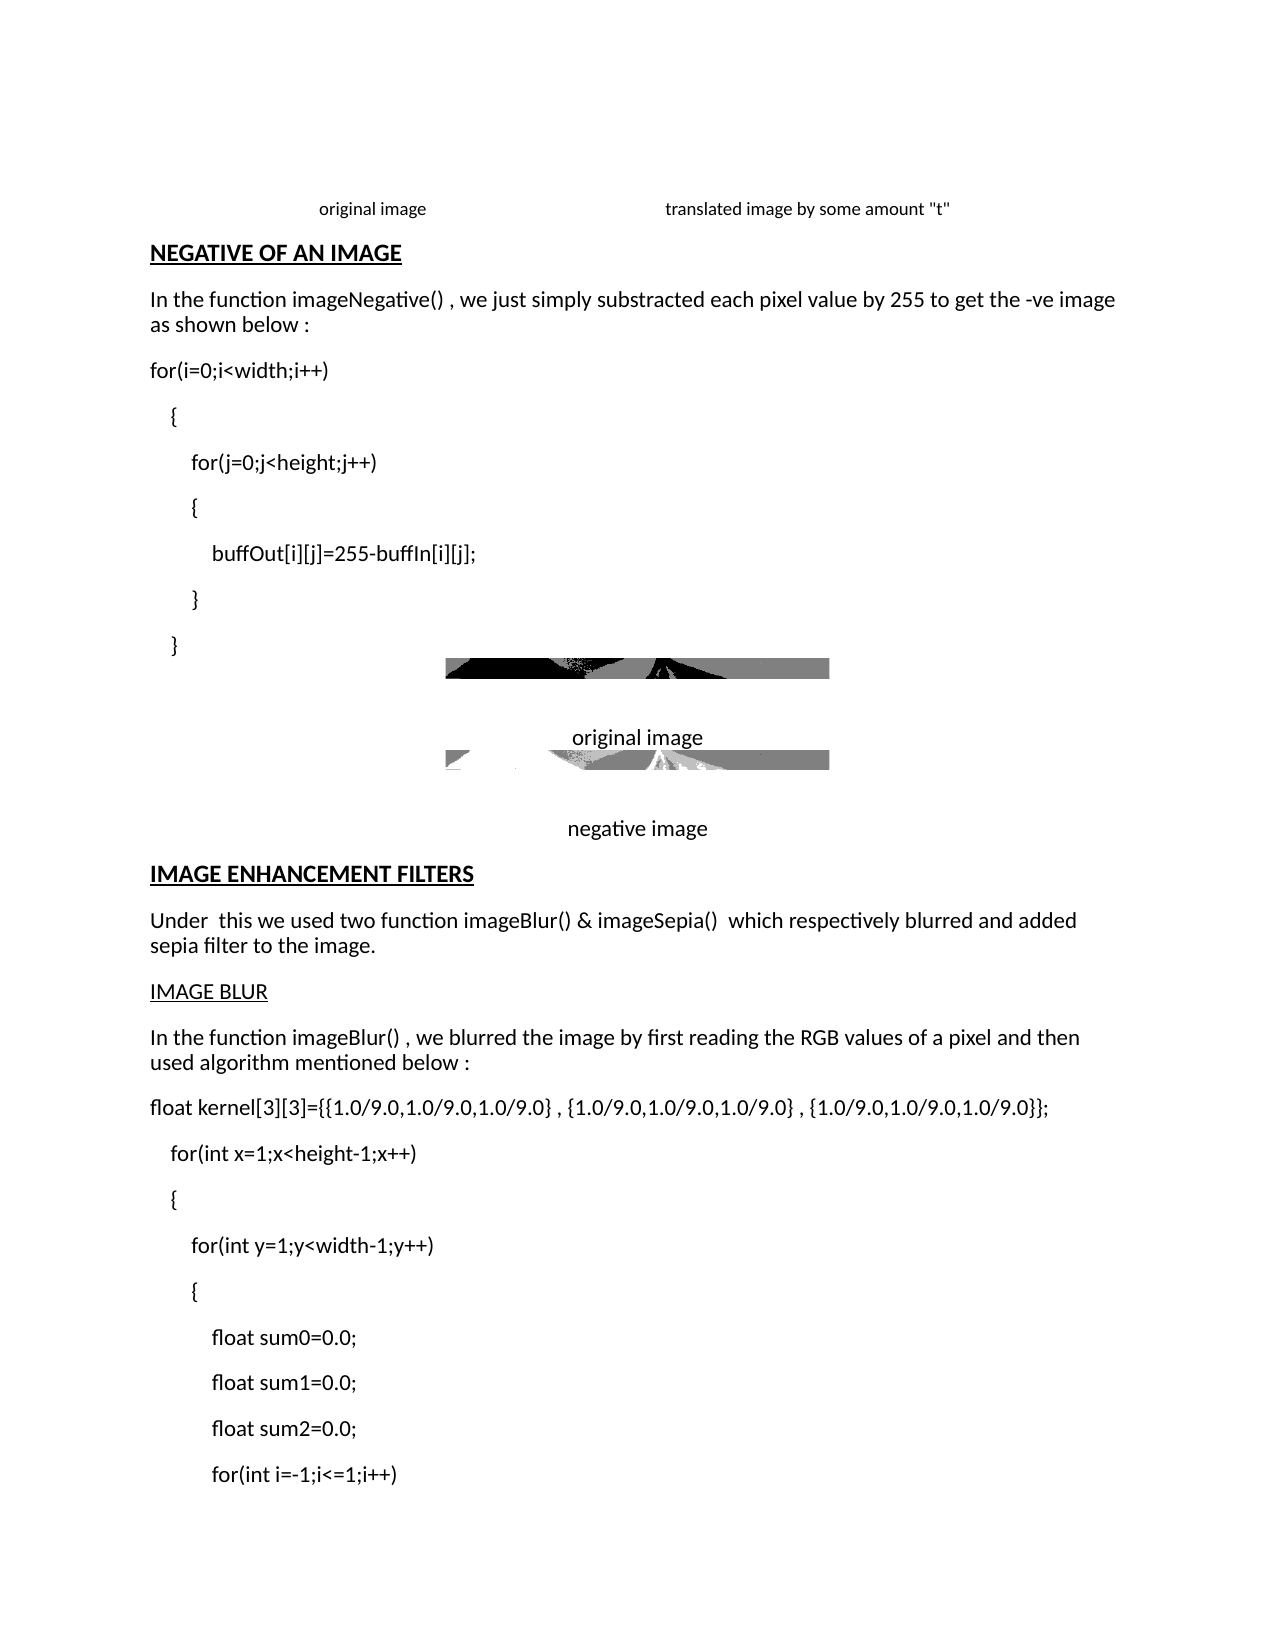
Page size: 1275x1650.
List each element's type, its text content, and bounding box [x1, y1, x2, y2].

text float sum2=0.0; [150, 1417, 1125, 1442]
text buffOut[i][j]=255-buffIn[i][j]; [150, 542, 1125, 567]
text In the function imageNegative() , we just simply substracted each pixel value by 255 to get the -ve image as shown below : [150, 287, 1125, 337]
text } [150, 633, 1125, 658]
text { [150, 1279, 1125, 1304]
text { [150, 404, 1125, 429]
text float kernel[3][3]={{1.0/9.0,1.0/9.0,1.0/9.0} , {1.0/9.0,1.0/9.0,1.0/9.0} , {1.0/9.0,1.0/9.0,1.0/9.0}}; [150, 1096, 1125, 1121]
text for(j=0;j<height;j++) [150, 450, 1125, 475]
text for(int x=1;x<height-1;x++) [150, 1142, 1125, 1167]
text original image translated image by some amount "t" [150, 196, 1125, 221]
text float sum1=0.0; [150, 1371, 1125, 1396]
text IMAGE BLUR [150, 979, 1125, 1004]
text } [150, 587, 1125, 612]
text IMAGE ENHANCEMENT FILTERS [150, 862, 1125, 887]
text for(int i=-1;i<=1;i++) [150, 1462, 1125, 1487]
text for(i=0;i<width;i++) [150, 358, 1125, 383]
text negative image [150, 817, 1125, 842]
text NEGATIVE OF AN IMAGE [150, 242, 1125, 267]
text { [150, 1187, 1125, 1212]
text Under this we used two function imageBlur() & imageSepia() which respectively blurred and added sepia filter to the image. [150, 908, 1125, 958]
text original image [150, 725, 1125, 750]
text for(int y=1;y<width-1;y++) [150, 1233, 1125, 1258]
text float sum0=0.0; [150, 1325, 1125, 1350]
text In the function imageBlur() , we blurred the image by first reading the RGB values of a pixel and then used algorithm mentioned below : [150, 1025, 1125, 1075]
text { [150, 496, 1125, 521]
